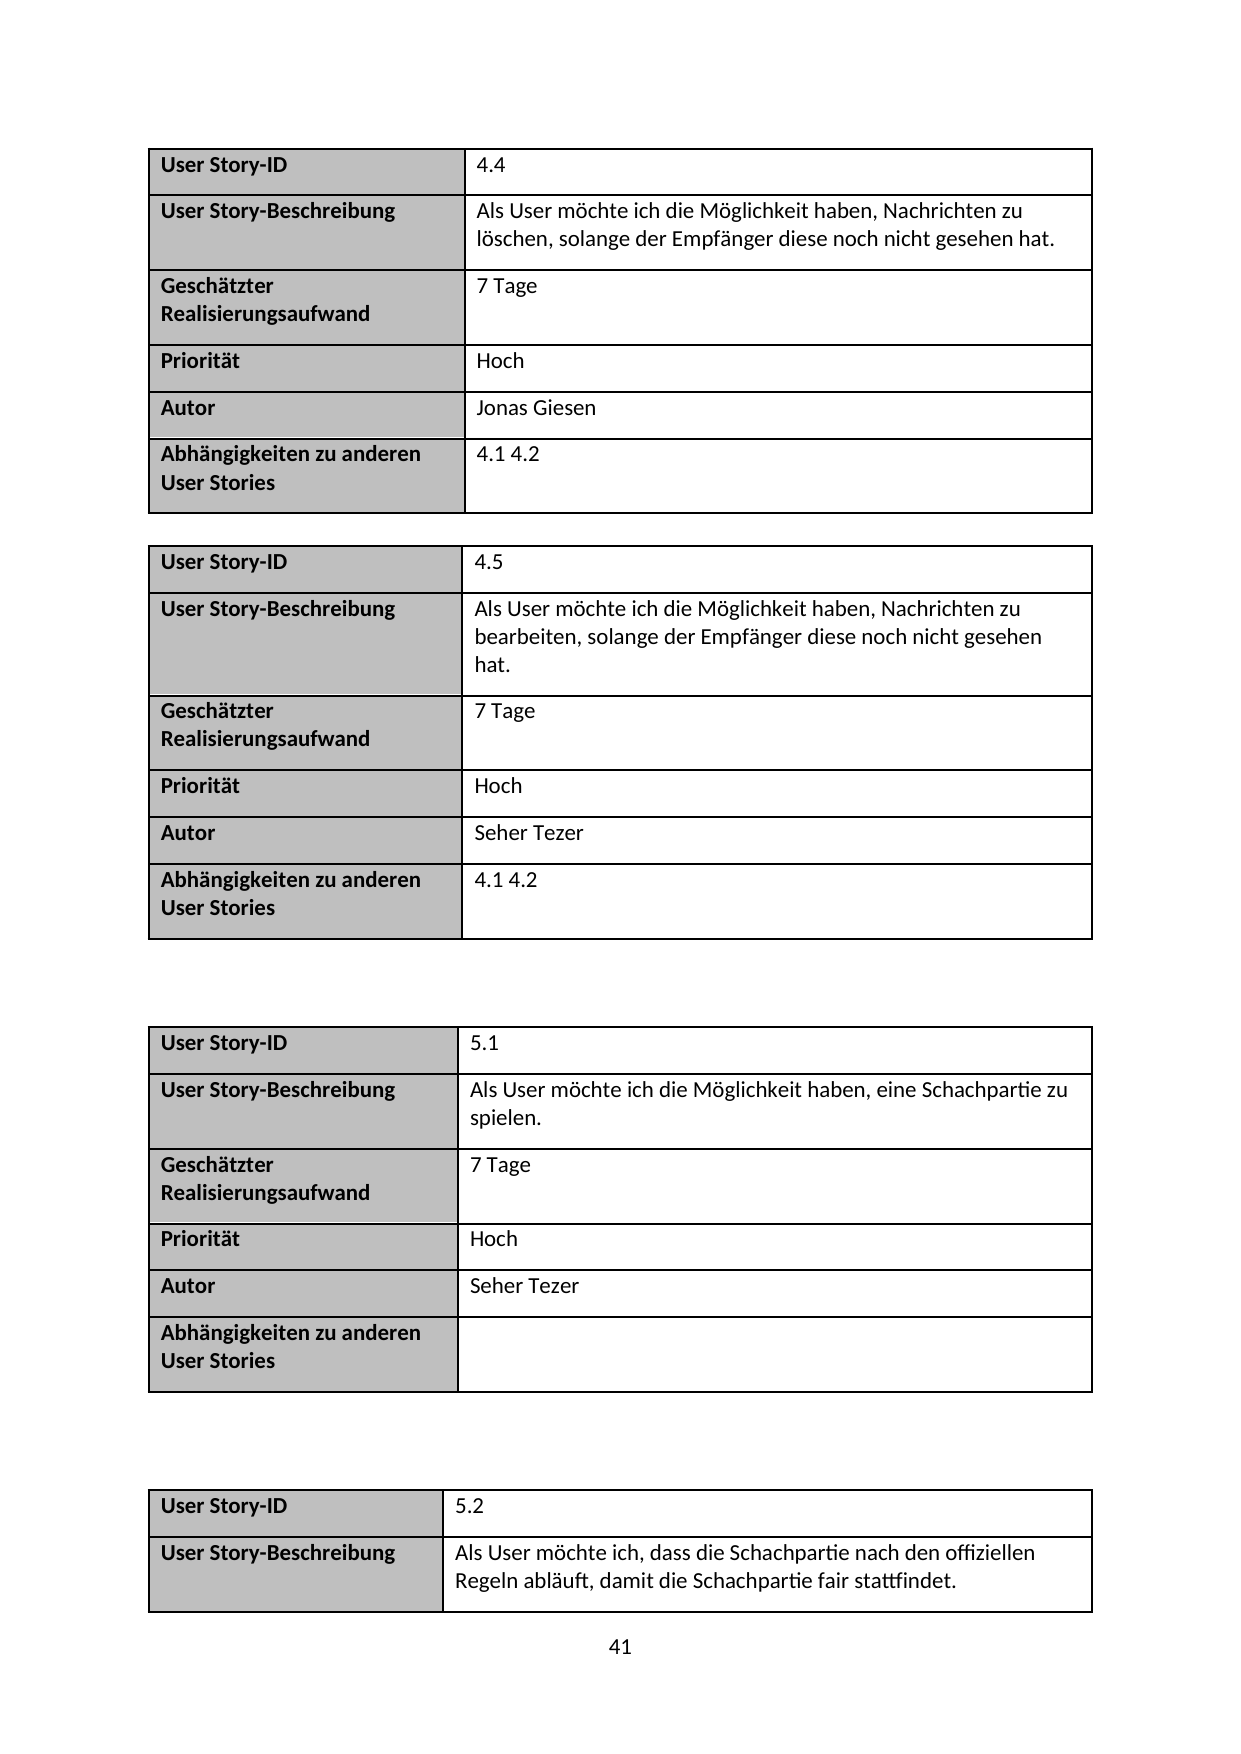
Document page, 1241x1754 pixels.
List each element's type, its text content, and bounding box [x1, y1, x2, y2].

table_cell 7 Tage [463, 697, 1091, 769]
table_cell Abhängigkeiten zu anderen User Stories [150, 440, 464, 512]
table_cell Hoch [463, 771, 1091, 816]
table_cell User Story-Beschreibung [150, 594, 461, 694]
table_header User Story-ID [150, 150, 464, 194]
table_cell [459, 1318, 1091, 1391]
table_header 5.1 [459, 1028, 1091, 1073]
table_cell Als User möchte ich die Möglichkeit haben, Nachrichten zu löschen, solange der Empfänger diese noch nicht gesehen hat. [466, 196, 1091, 269]
table_cell Als User möchte ich, dass die Schachpartie nach den offiziellen Regeln abläuft, damit die Schachpartie fair stattfindet. [444, 1538, 1091, 1611]
table_cell User Story-Beschreibung [150, 196, 464, 269]
table_cell Hoch [466, 346, 1091, 391]
table_cell Jonas Giesen [466, 393, 1091, 437]
table_cell Autor [150, 1271, 457, 1316]
table_cell Autor [150, 393, 464, 437]
table_cell Als User möchte ich die Möglichkeit haben, eine Schachpartie zu spielen. [459, 1075, 1091, 1148]
table_cell User Story-Beschreibung [150, 1538, 442, 1611]
table_cell Geschätzter Realisierungsaufwand [150, 271, 464, 344]
table_cell 4.1 4.2 [466, 440, 1091, 512]
table_cell 4.1 4.2 [463, 865, 1091, 938]
table_cell Priorität [150, 346, 464, 391]
table_cell Seher Tezer [459, 1271, 1091, 1316]
table_header 4.5 [463, 547, 1091, 592]
table_header User Story-ID [150, 547, 461, 592]
table_cell 7 Tage [459, 1150, 1091, 1222]
table_cell Abhängigkeiten zu anderen User Stories [150, 865, 461, 938]
table_cell Priorität [150, 771, 461, 816]
table_cell Als User möchte ich die Möglichkeit haben, Nachrichten zu bearbeiten, solange der Empfänger diese noch nicht gesehen hat. [463, 594, 1091, 694]
table_cell Seher Tezer [463, 818, 1091, 863]
table_header 4.4 [466, 150, 1091, 194]
table_cell 7 Tage [466, 271, 1091, 344]
table_cell Geschätzter Realisierungsaufwand [150, 697, 461, 769]
table_cell Priorität [150, 1225, 457, 1269]
table_header 5.2 [444, 1491, 1091, 1536]
table_header User Story-ID [150, 1028, 457, 1073]
table_cell Hoch [459, 1225, 1091, 1269]
table_cell Autor [150, 818, 461, 863]
table_header User Story-ID [150, 1491, 442, 1536]
table_cell Abhängigkeiten zu anderen User Stories [150, 1318, 457, 1391]
table_cell User Story-Beschreibung [150, 1075, 457, 1148]
table_cell Geschätzter Realisierungsaufwand [150, 1150, 457, 1222]
